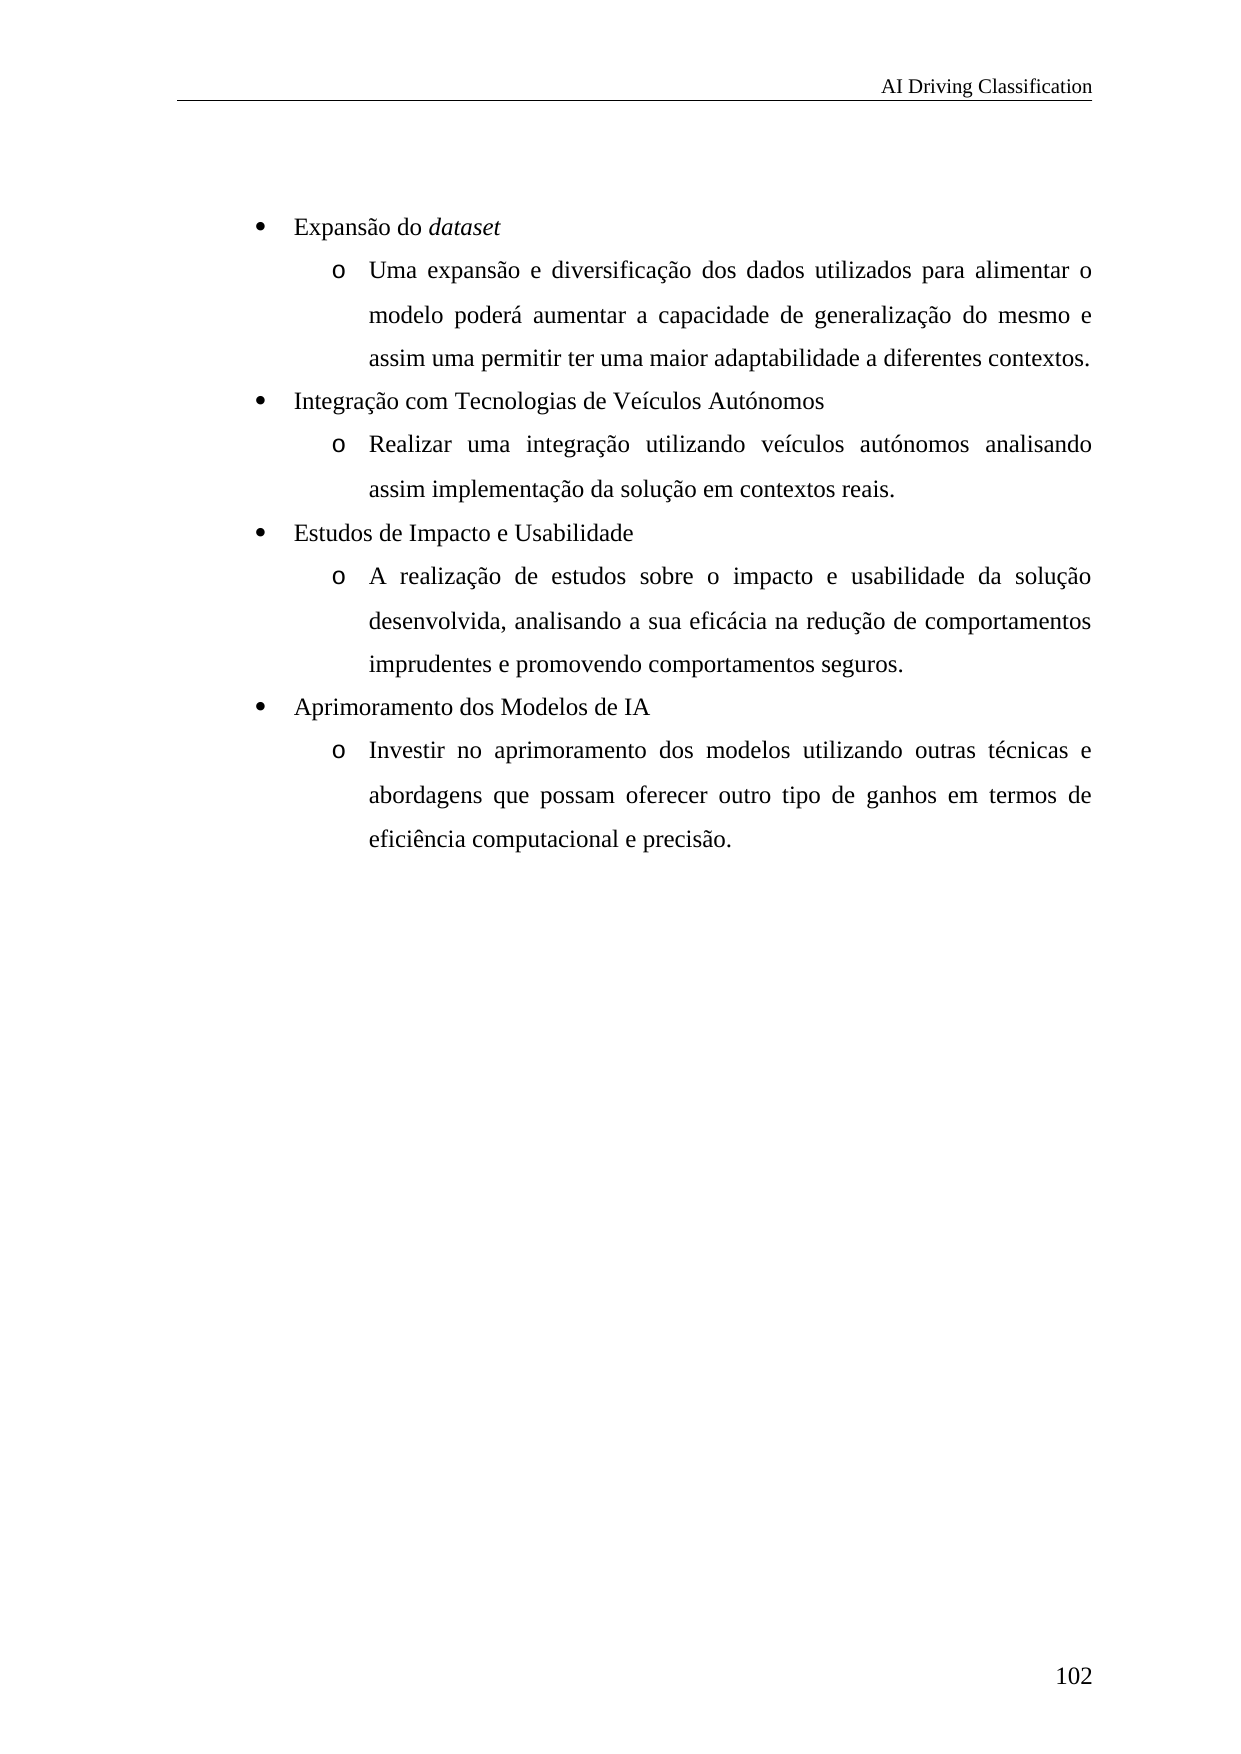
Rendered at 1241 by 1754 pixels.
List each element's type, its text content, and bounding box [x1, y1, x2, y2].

list Estudos de Impacto e Usabilidade [256, 518, 1092, 546]
list Aprimoramento dos Modelos de IA [256, 692, 1092, 721]
list Investir no aprimoramento dos modelos utilizando outras técnicas e abordagens que possam oferecer outro tipo de ganhos em termos de eficiência computacional e precisão. [331, 735, 1092, 852]
list Uma expansão e diversificação dos dados utilizados para alimentar o modelo poderá aumentar a capacidade de generalização do mesmo e assim uma permitir ter uma maior adaptabilidade a diferentes contextos. [331, 255, 1092, 372]
list Expansão do dataset [256, 212, 1092, 240]
list Integração com Tecnologias de Veículos Autónomos [256, 386, 1092, 415]
list A realização de estudos sobre o impacto e usabilidade da solução desenvolvida, analisando a sua eficácia na redução de comportamentos imprudentes e promovendo comportamentos seguros. [331, 561, 1092, 678]
list Realizar uma integração utilizando veículos autónomos analisando assim implementação da solução em contextos reais. [331, 429, 1092, 503]
